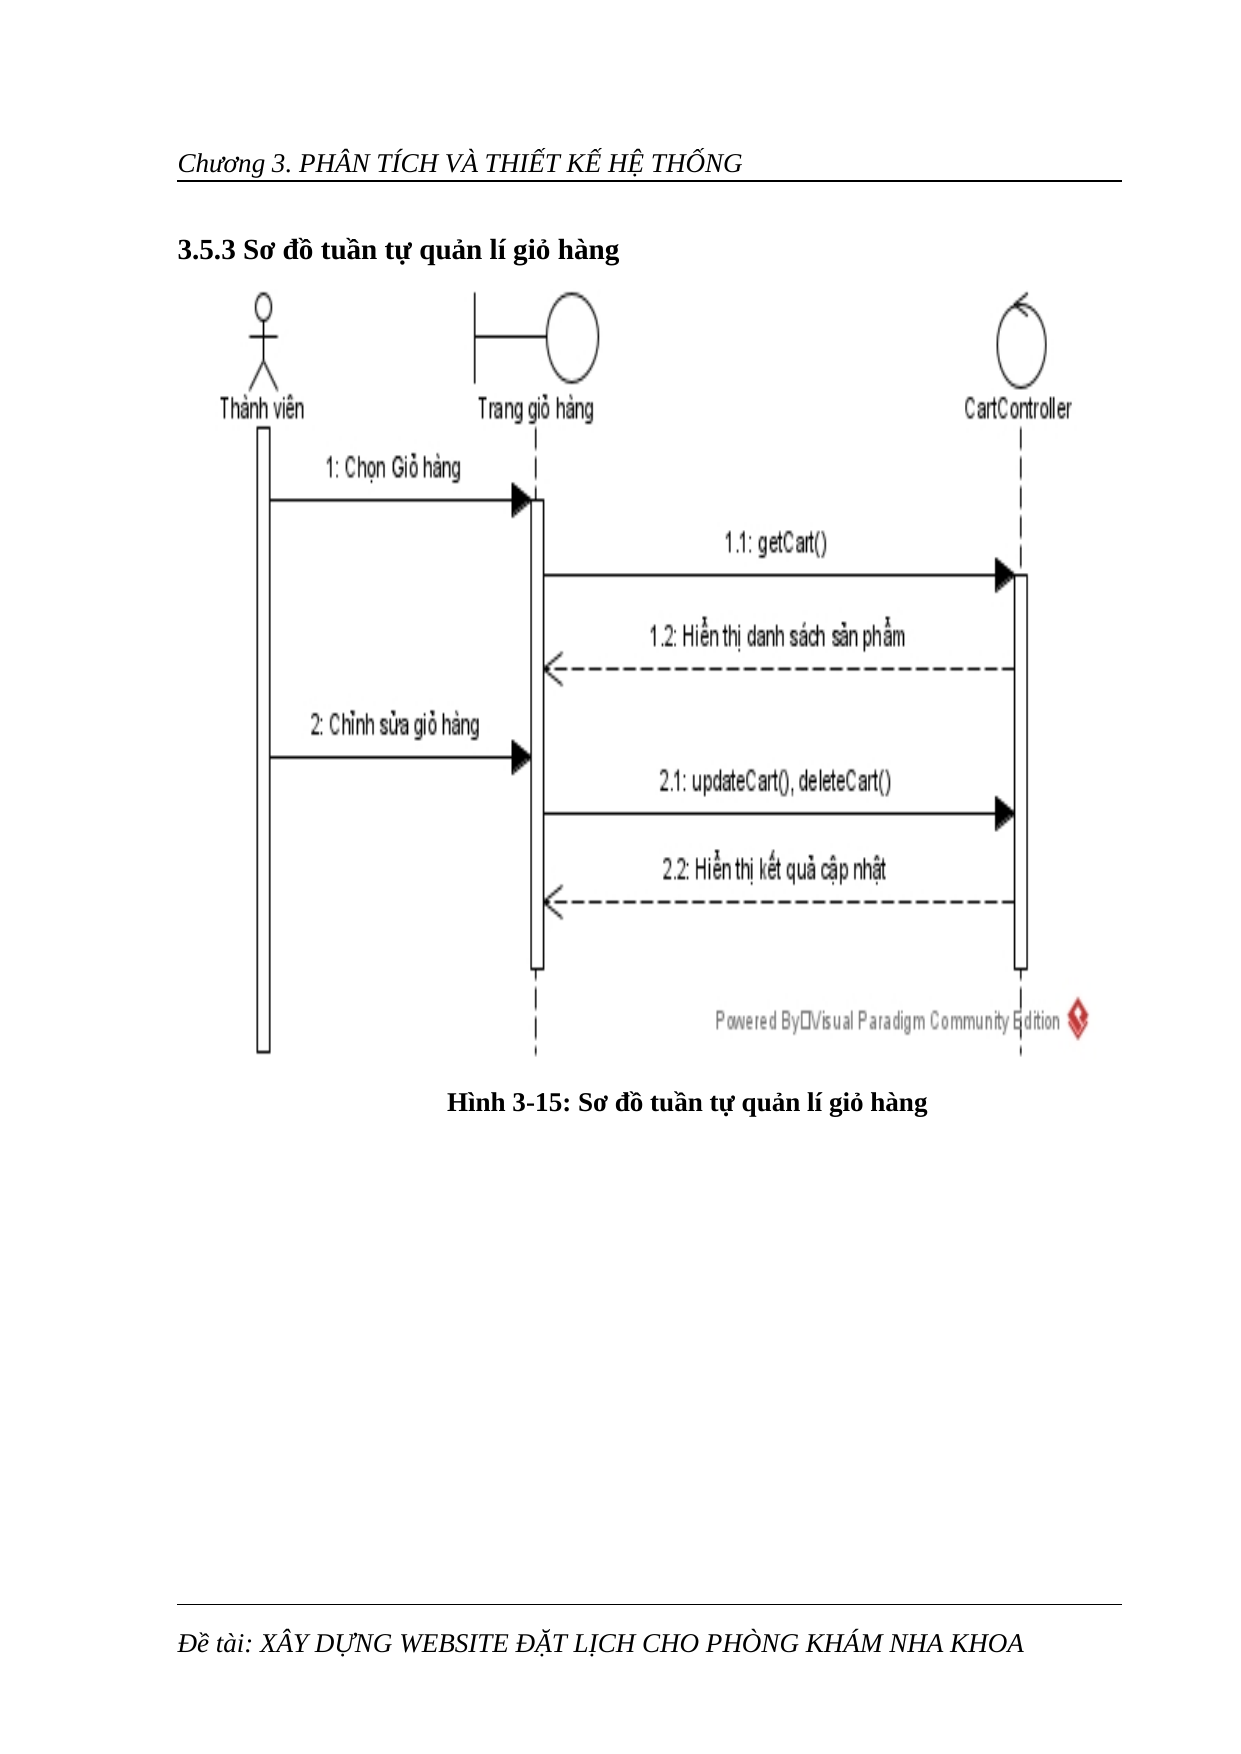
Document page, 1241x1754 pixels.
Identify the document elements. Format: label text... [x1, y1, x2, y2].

picture [202, 288, 1097, 1065]
text 3.5.3 Sơ đồ tuần tự quản lí giỏ hàng [177, 232, 1122, 266]
text Hình 3-: Sơ đồ tuần tự quản lí giỏ hàng [252, 1086, 1122, 1117]
